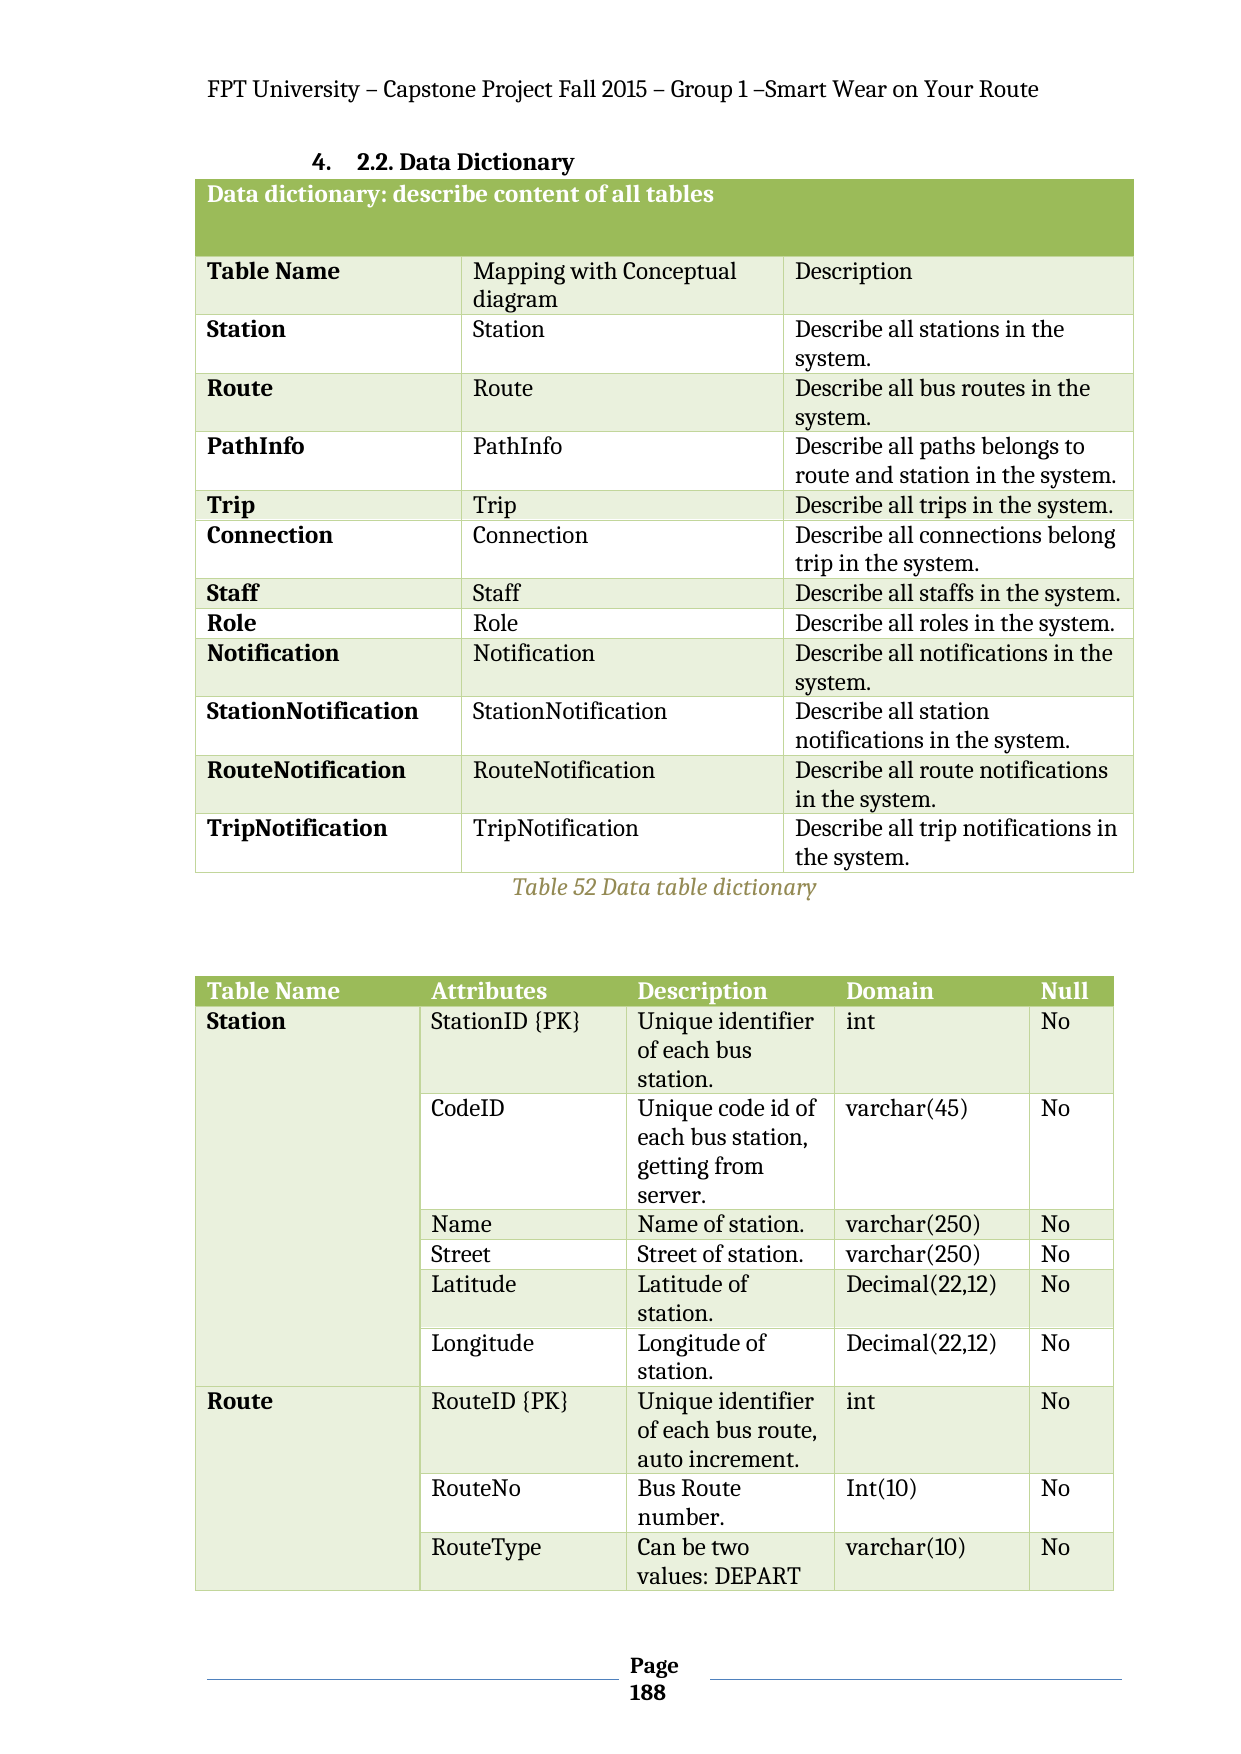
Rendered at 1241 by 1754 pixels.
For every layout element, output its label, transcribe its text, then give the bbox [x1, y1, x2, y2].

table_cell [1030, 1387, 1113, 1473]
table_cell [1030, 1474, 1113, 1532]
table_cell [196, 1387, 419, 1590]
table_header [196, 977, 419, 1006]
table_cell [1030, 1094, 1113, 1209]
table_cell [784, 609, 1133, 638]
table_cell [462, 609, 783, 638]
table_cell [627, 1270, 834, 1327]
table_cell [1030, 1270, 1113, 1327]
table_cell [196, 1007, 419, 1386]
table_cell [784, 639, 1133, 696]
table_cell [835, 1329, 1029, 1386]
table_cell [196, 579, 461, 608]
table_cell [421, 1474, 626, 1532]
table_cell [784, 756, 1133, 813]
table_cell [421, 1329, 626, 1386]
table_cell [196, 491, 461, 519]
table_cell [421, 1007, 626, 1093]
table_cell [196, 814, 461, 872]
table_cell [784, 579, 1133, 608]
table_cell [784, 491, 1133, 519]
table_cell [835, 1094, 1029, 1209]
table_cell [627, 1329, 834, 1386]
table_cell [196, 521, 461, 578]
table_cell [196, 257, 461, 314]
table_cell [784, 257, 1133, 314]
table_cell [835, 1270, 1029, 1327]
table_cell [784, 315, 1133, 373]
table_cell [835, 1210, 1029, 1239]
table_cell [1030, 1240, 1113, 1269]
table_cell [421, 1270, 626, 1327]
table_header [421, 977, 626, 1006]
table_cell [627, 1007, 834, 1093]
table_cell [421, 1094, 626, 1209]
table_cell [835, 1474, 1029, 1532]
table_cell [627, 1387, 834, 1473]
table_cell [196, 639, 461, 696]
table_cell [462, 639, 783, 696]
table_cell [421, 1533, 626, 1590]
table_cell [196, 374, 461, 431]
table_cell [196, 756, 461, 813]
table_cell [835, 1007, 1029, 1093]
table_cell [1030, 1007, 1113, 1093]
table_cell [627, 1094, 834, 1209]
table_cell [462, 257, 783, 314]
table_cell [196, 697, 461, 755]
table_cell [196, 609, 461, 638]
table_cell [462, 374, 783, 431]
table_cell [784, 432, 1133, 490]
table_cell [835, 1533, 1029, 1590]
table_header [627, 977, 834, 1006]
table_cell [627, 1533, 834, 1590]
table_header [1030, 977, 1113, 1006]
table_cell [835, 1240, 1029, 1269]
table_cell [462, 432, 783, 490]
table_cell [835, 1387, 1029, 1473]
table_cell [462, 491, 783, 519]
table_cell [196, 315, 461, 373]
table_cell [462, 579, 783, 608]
subtitle 2.2. Data Dictionary [312, 148, 1122, 176]
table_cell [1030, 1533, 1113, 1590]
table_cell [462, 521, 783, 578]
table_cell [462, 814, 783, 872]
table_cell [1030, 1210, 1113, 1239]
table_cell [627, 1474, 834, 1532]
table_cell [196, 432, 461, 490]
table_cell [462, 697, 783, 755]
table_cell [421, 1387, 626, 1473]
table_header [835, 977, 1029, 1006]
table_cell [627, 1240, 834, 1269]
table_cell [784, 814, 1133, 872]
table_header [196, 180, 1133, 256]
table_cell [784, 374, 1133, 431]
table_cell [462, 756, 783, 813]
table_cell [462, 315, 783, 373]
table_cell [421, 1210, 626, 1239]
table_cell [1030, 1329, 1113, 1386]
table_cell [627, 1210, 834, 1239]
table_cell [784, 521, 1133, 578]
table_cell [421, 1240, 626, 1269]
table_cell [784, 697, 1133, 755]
